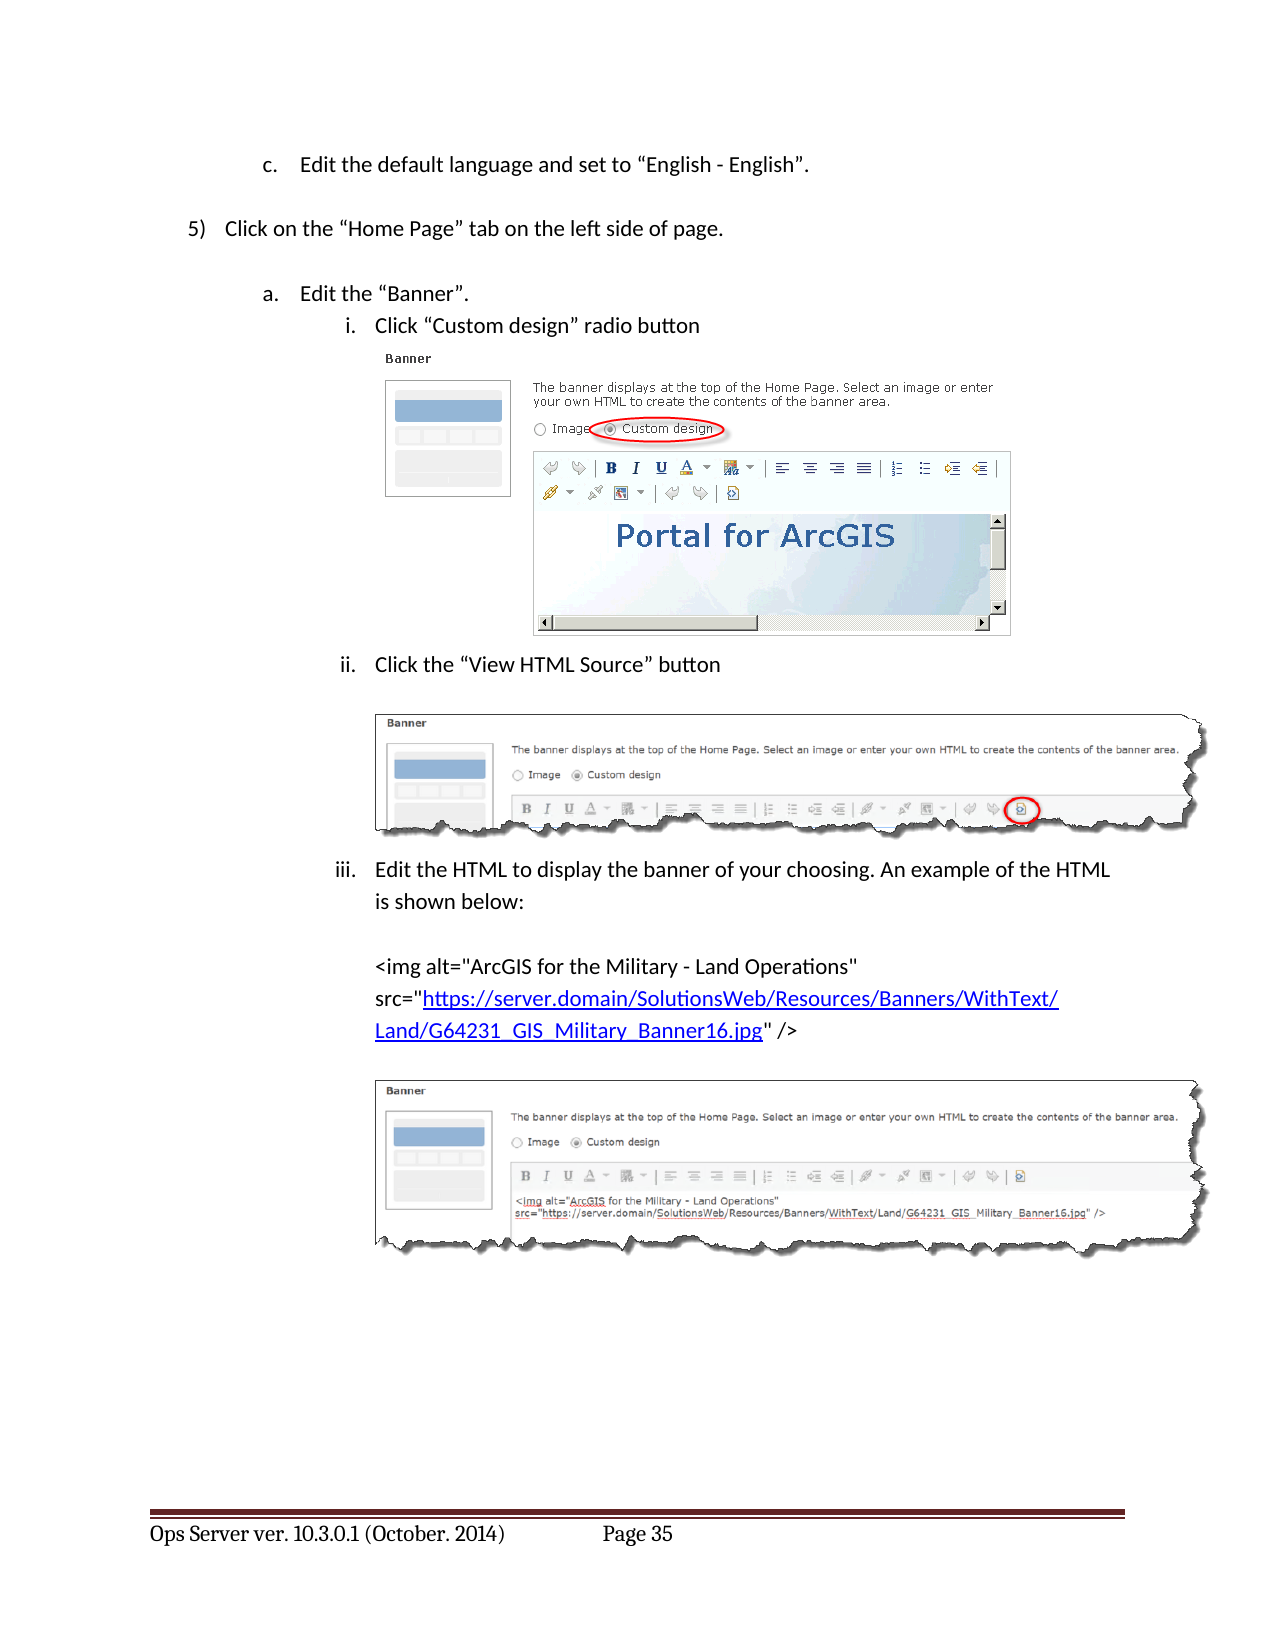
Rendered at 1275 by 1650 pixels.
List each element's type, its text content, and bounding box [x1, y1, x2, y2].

list Edit the “Banner”. [262, 279, 1125, 307]
list Click “Custom design” radio button [356, 311, 1125, 339]
list Edit the default language and set to “English - English”. [262, 150, 1125, 178]
list Click the “View HTML Source” button [356, 650, 1125, 678]
picture [375, 343, 1047, 646]
list Edit the HTML to display the banner of your choosing. An example of the HTML is shown below: [356, 855, 1125, 916]
picture [375, 1080, 1224, 1271]
picture [375, 714, 1220, 852]
list Click on the “Home Page” tab on the left side of page. [187, 214, 1125, 242]
list <img alt="ArcGIS for the Military - Land Operations" src="https://server.domain/SolutionsWeb/Resources/Banners/WithText/Land/G64231_GIS_Military_Banner16.jpg" /> [375, 952, 1125, 1044]
